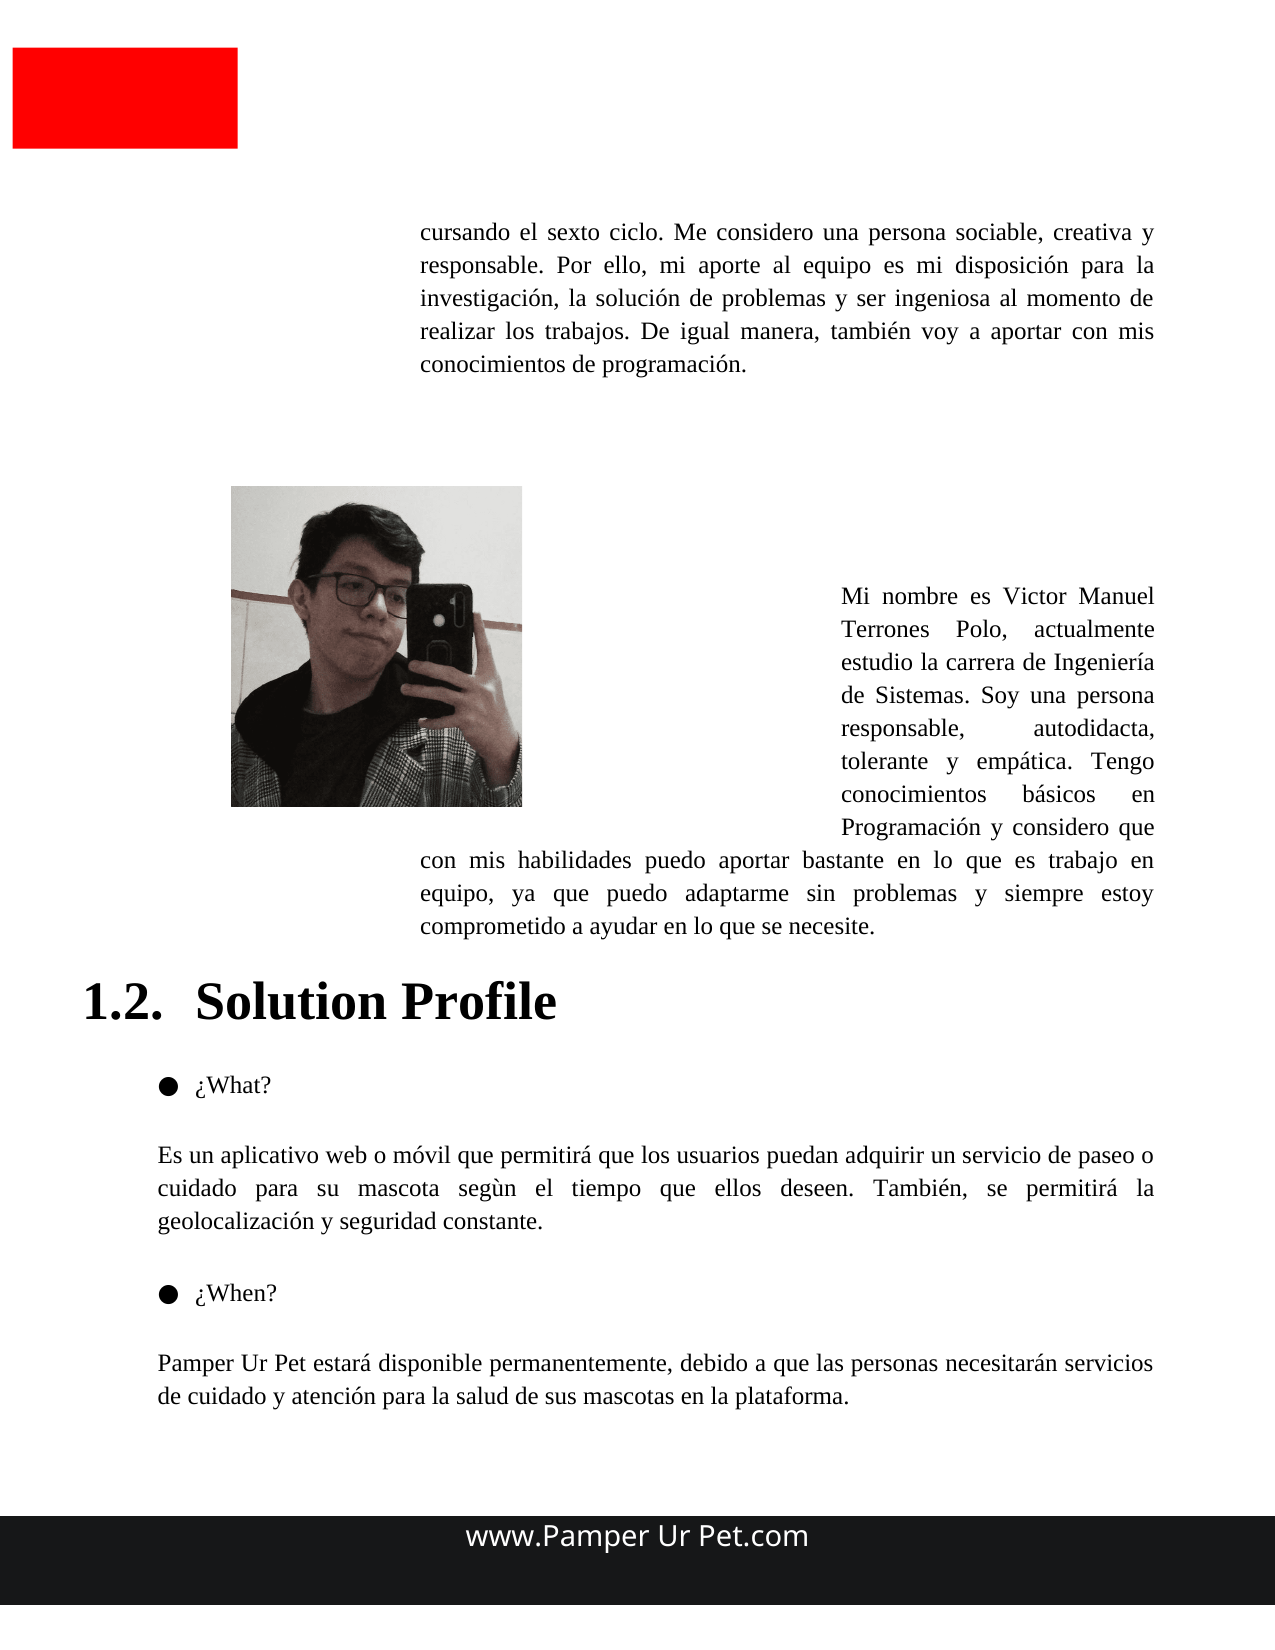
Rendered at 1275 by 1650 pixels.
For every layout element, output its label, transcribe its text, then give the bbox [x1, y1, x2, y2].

list ¿What? [157, 1057, 1155, 1108]
list ¿When? [157, 1264, 1155, 1316]
subtitle Solution Profile [82, 969, 1155, 1032]
picture [231, 486, 523, 807]
text Mi nombre es Victor Manuel Terrones Polo, actualmente estudio la carrera de Ingeniería de Sistemas. Soy una persona responsable, autodidacta, tolerante y empática. Tengo conocimientos básicos en Programación y considero que con mis habilidades puedo aportar bastante en lo que es trabajo en equipo, ya que puedo adaptarme sin problemas y siempre estoy comprometido a ayudar en lo que se necesite. [420, 581, 1155, 940]
text Es un aplicativo web o móvil que permitirá que los usuarios puedan adquirir un servicio de paseo o cuidado para su mascota segùn el tiempo que ellos deseen. También, se permitirá la geolocalización y seguridad constante. [157, 1140, 1155, 1235]
text Pamper Ur Pet estará disponible permanentemente, debido a que las personas necesitarán servicios de cuidado y atención para la salud de sus mascotas en la plataforma. [157, 1348, 1155, 1410]
